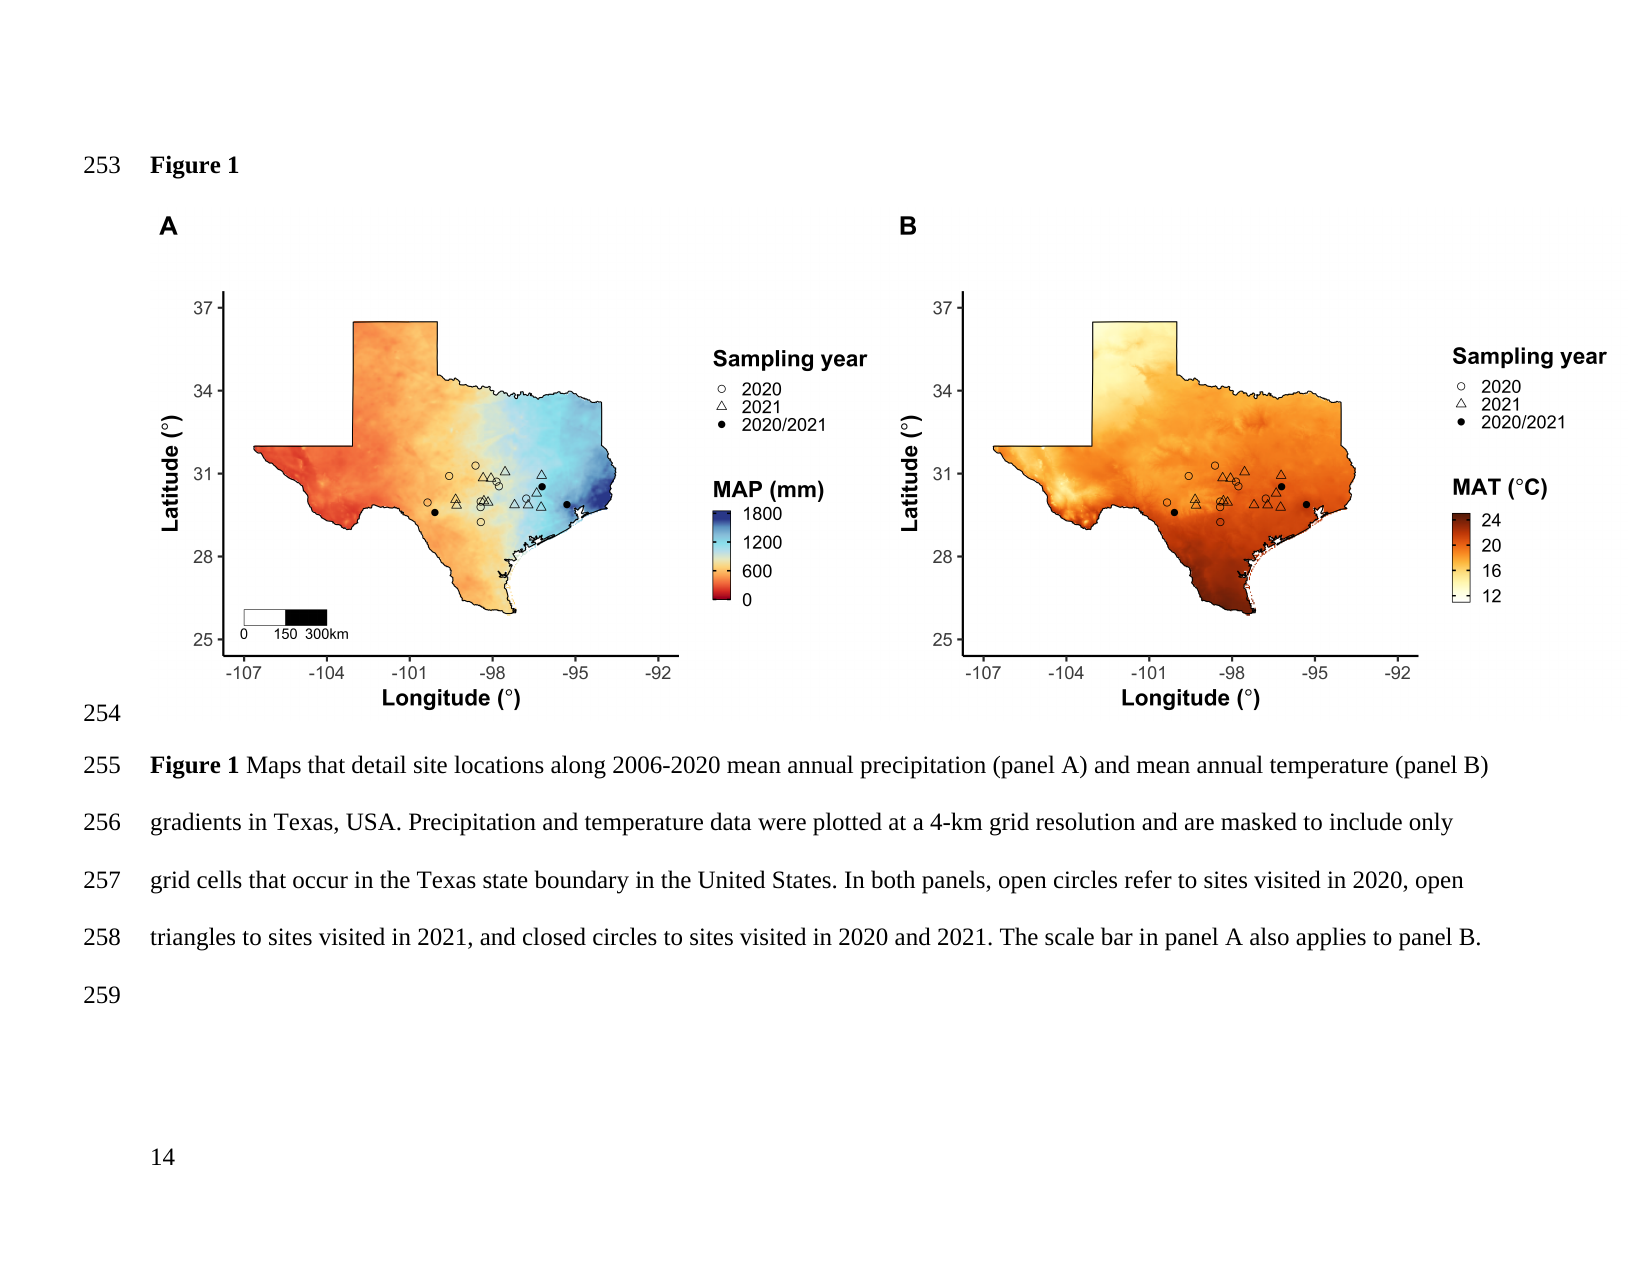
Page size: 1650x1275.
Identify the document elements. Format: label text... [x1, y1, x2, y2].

text Figure 1 Maps that detail site locations along 2006-2020 mean annual precipitation (panel A) and mean annual temperature (panel B) gradients in Texas, USA. Precipitation and temperature data were plotted at a 4-km grid resolution and are masked to include only grid cells that occur in the Texas state boundary in the United States. In both panels, open circles refer to sites visited in 2020, open triangles to sites visited in 2021, and closed circles to sites visited in 2020 and 2021. The scale bar in panel A also applies to panel B. [150, 721, 1500, 951]
picture [150, 207, 1629, 721]
text Figure 1 [150, 150, 1500, 179]
